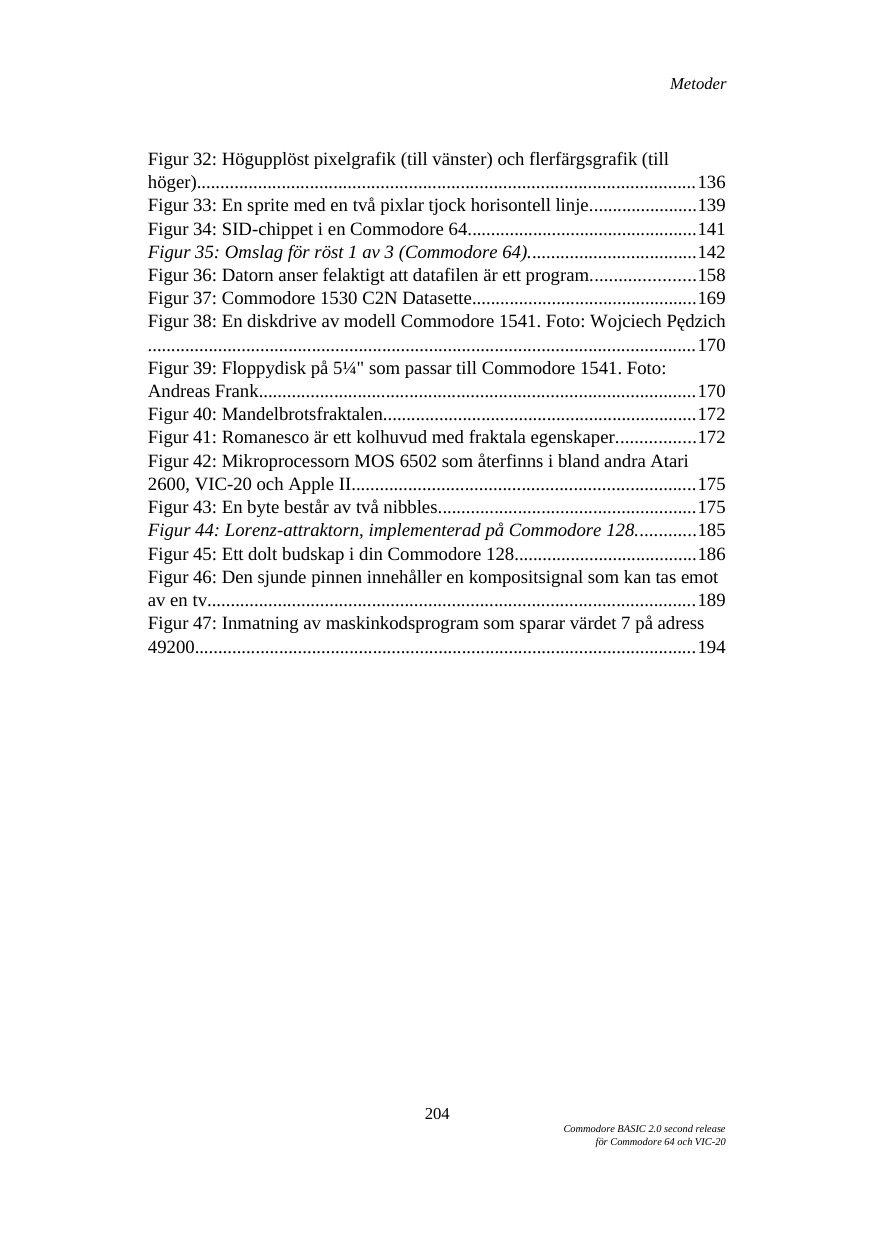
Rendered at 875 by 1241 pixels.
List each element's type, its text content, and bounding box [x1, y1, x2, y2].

text Figur 37: Commodore 1530 C2N Datasette 169 [148, 287, 726, 309]
text Figur 33: En sprite med en två pixlar tjock horisontell linje. 139 [148, 194, 726, 216]
text Figur 41: Romanesco är ett kolhuvud med fraktala egenskaper. 172 [148, 426, 726, 448]
text Figur 38: En diskdrive av modell Commodore 1541. Foto: Wojciech Pędzich 170 [148, 310, 726, 355]
text Figur 42: Mikroprocessorn MOS 6502 som återfinns i bland andra Atari 2600, VIC-20 och Apple II. 175 [148, 450, 726, 494]
text Figur 36: Datorn anser felaktigt att datafilen är ett program. 158 [148, 264, 726, 285]
text Figur 32: Högupplöst pixelgrafik (till vänster) och flerfärgsgrafik (till höger). 136 [148, 148, 726, 192]
text Figur 44: Lorenz-attraktorn, implementerad på Commodore 128. 185 [148, 519, 726, 541]
text Figur 40: Mandelbrotsfraktalen. 172 [148, 403, 726, 425]
text Figur 46: Den sjunde pinnen innehåller en kompositsignal som kan tas emot av en tv. 189 [148, 566, 726, 611]
text Figur 35: Omslag för röst 1 av 3 (Commodore 64). 142 [148, 241, 726, 262]
text Figur 43: En byte består av två nibbles. 175 [148, 496, 726, 518]
text Figur 39: Floppydisk på 5¼" som passar till Commodore 1541. Foto: Andreas Frank 170 [148, 357, 726, 402]
text Figur 45: Ett dolt budskap i din Commodore 128. 186 [148, 543, 726, 564]
text Figur 47: Inmatning av maskinkodsprogram som sparar värdet 7 på adress 49200. 194 [148, 612, 726, 657]
text Figur 34: SID-chippet i en Commodore 64. 141 [148, 217, 726, 239]
